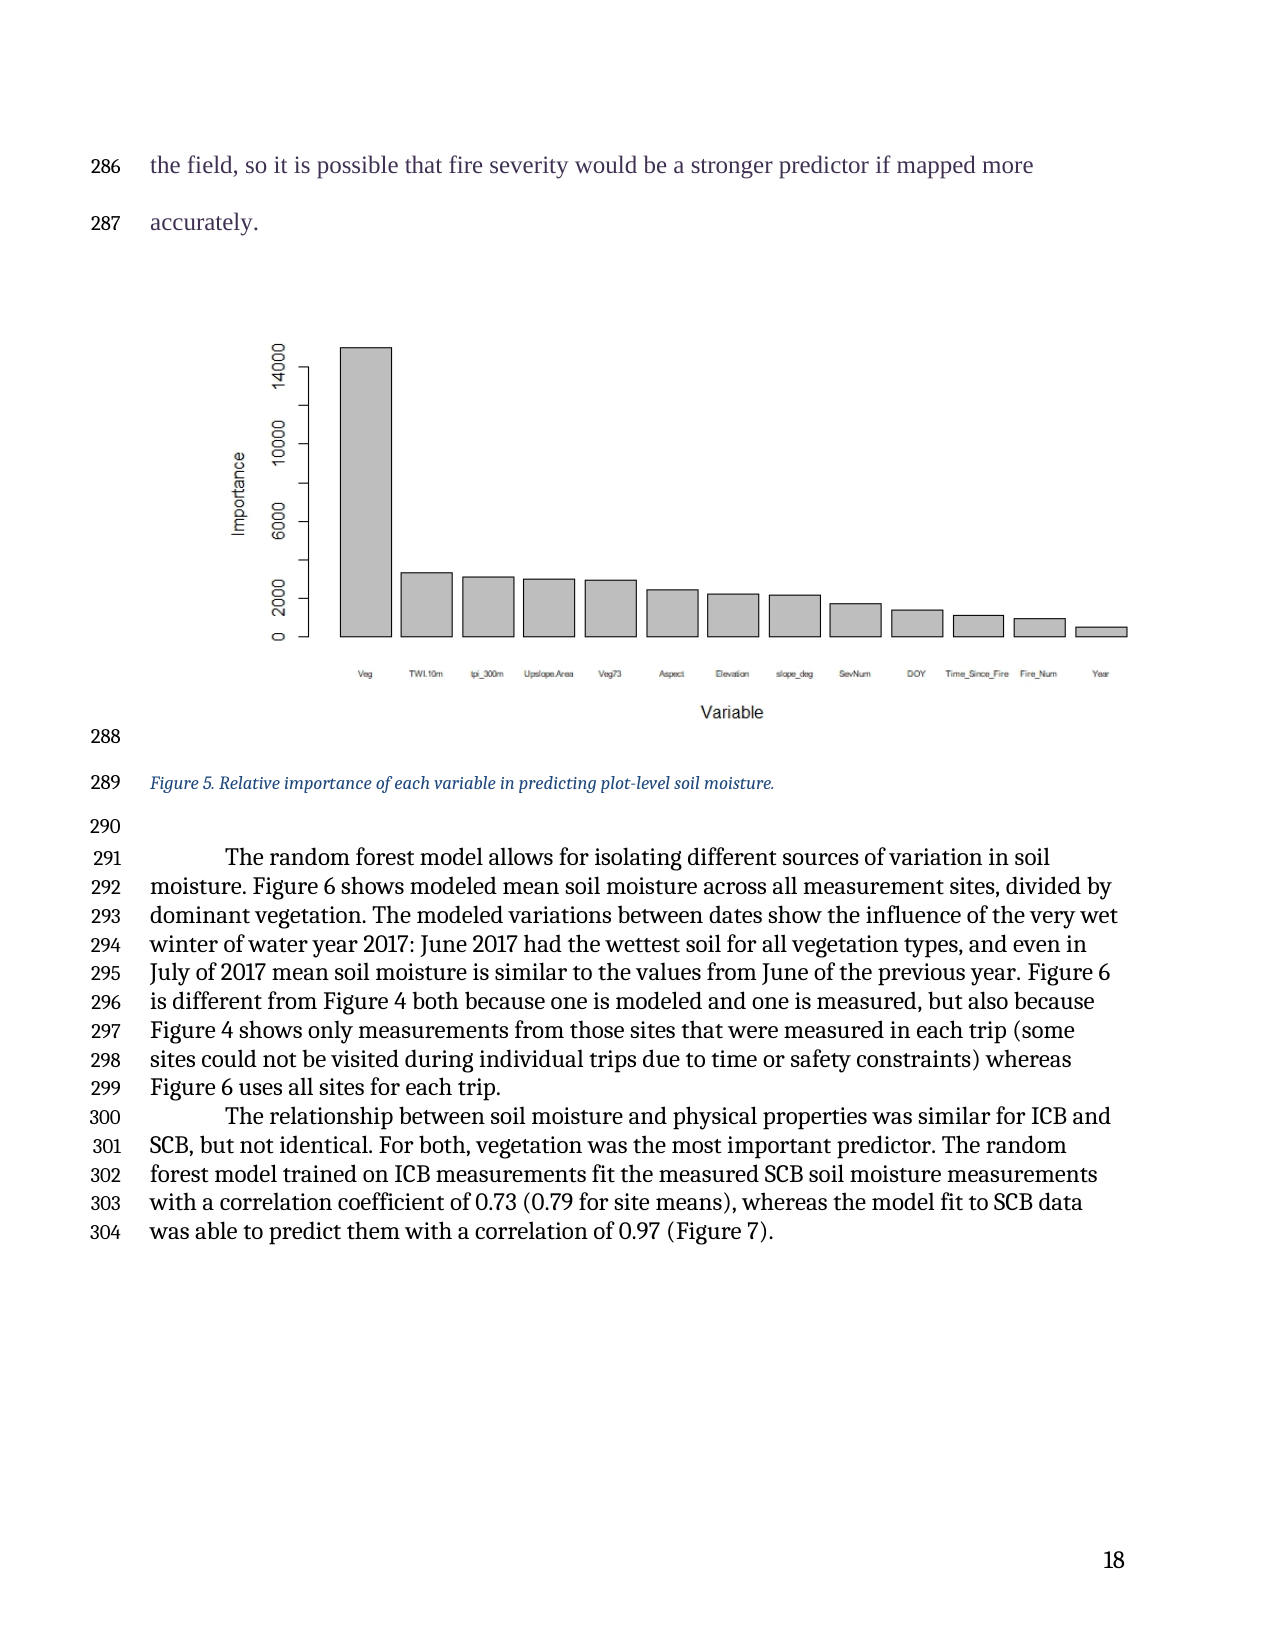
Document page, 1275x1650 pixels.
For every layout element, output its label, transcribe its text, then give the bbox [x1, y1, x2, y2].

text The random forest model allows for isolating different sources of variation in soil moisture. Figure 6 shows modeled mean soil moisture across all measurement sites, divided by dominant vegetation. The modeled variations between dates show the influence of the very wet winter of water year 2017: June 2017 had the wettest soil for all vegetation types, and even in July of 2017 mean soil moisture is similar to the values from June of the previous year. Figure 6 is different from Figure 4 both because one is modeled and one is measured, but also because Figure 4 shows only measurements from those sites that were measured in each trip (some sites could not be visited during individual trips due to time or safety constraints) whereas Figure 6 uses all sites for each trip. [150, 843, 1125, 1102]
text Figure 5. Relative importance of each variable in predicting plot-level soil moisture. [150, 772, 1125, 794]
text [150, 150, 1125, 236]
text The relationship between soil moisture and physical properties was similar for ICB and SCB, but not identical. For both, vegetation was the most important predictor. The random forest model trained on ICB measurements fit the measured SCB soil moisture measurements with a correlation coefficient of 0.73 (0.79 for site means), whereas the model fit to SCB data was able to predict them with a correlation of 0.97 (Figure 7). [150, 1102, 1125, 1246]
picture [225, 265, 1200, 744]
